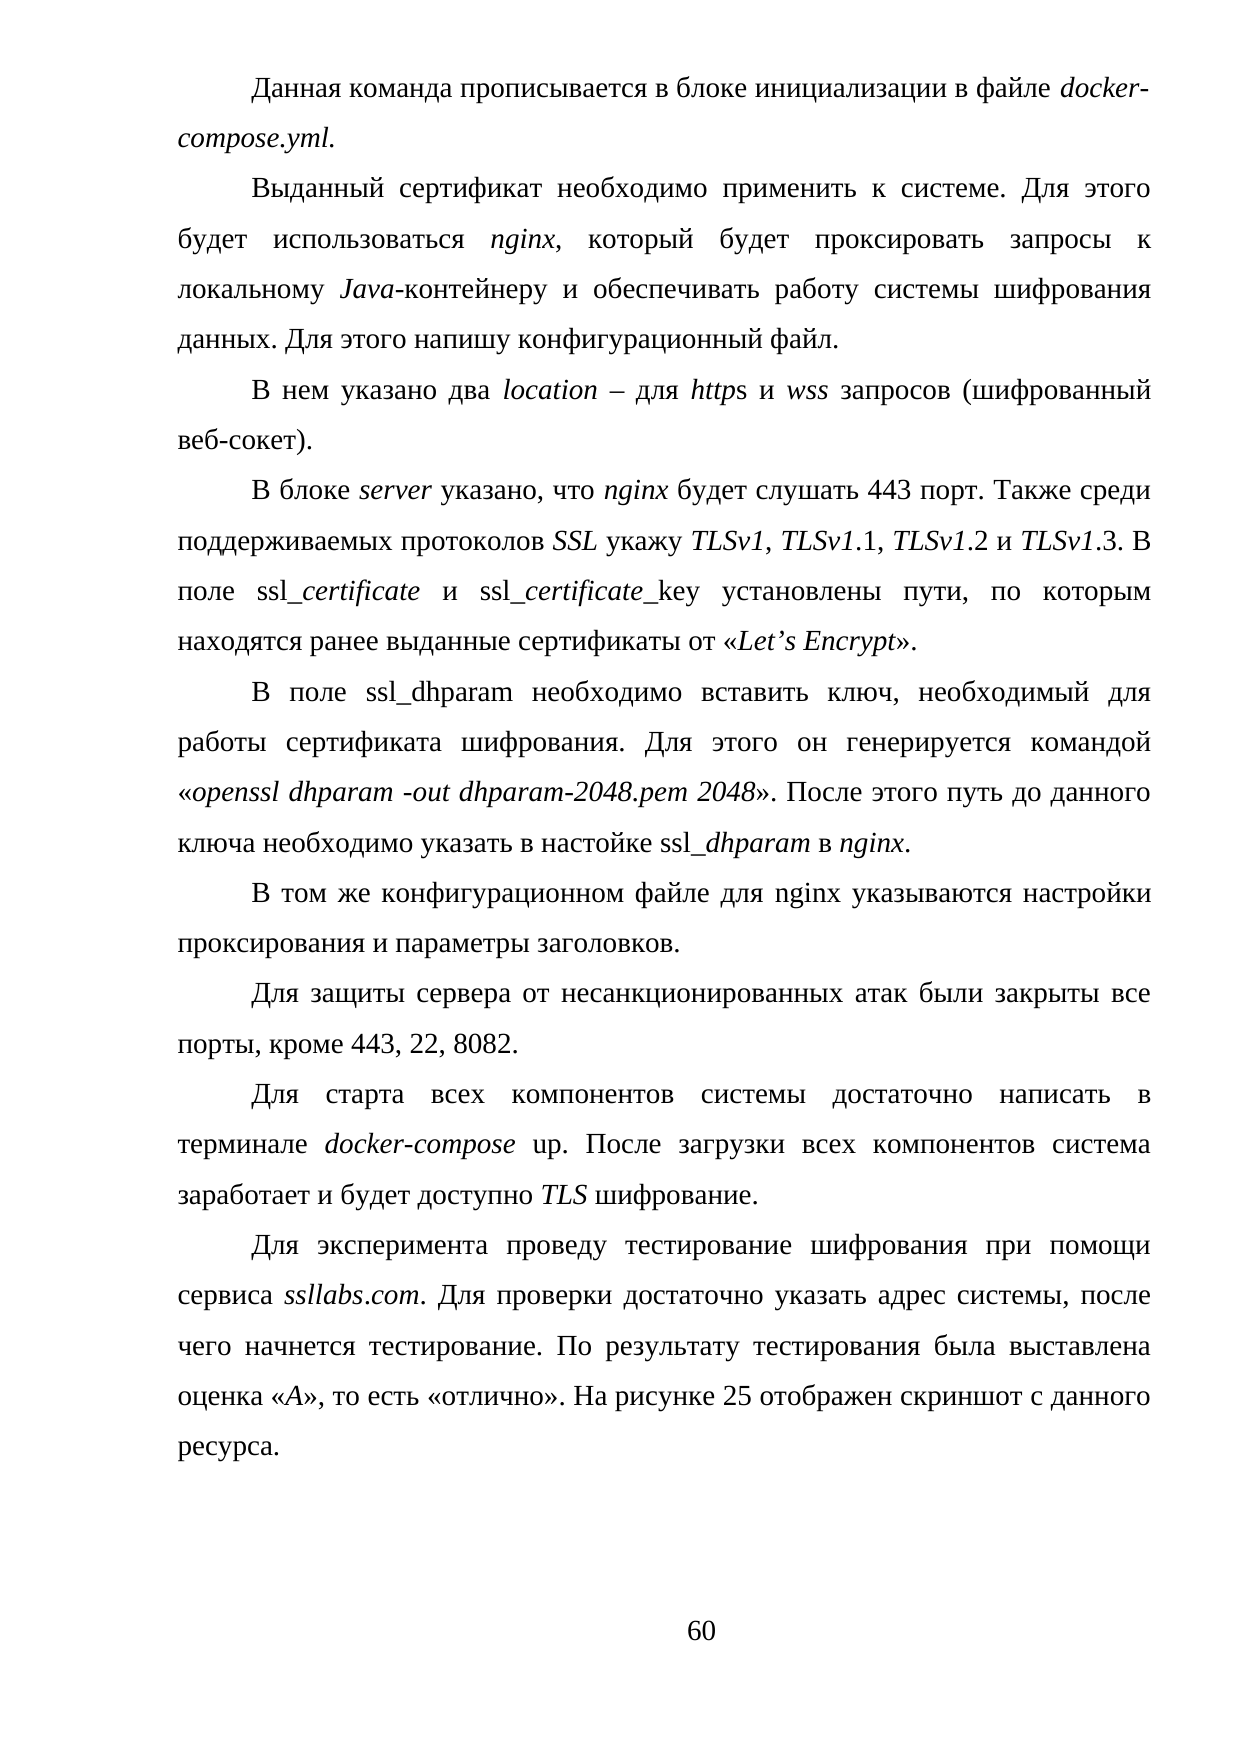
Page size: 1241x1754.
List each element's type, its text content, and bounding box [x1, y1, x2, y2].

text Выданный сертификат необходимо применить к системе. Для этого будет использоваться nginx, который будет проксировать запросы к локальному Java-контейнеру и обеспечивать работу системы шифрования данных. Для этого напишу конфигурационный файл. [177, 171, 1152, 355]
text В блоке server указано, что nginx будет слушать 443 порт. Также среди поддерживаемых протоколов SSL укажу TLSv1, TLSv1.1, TLSv1.2 и TLSv1.3. В поле ssl_certificate и ssl_certificate_key установлены пути, по которым находятся ранее выданные сертификаты от «Let’s Encrypt». [177, 472, 1152, 657]
text Для старта всех компонентов системы достаточно написать в терминале docker-compose up. После загрузки всех компонентов система заработает и будет доступно TLS шифрование. [177, 1076, 1152, 1210]
text Данная команда прописывается в блоке инициализации в файле docker-compose.yml. [177, 70, 1152, 154]
text В поле ssl_dhparam необходимо вставить ключ, необходимый для работы сертификата шифрования. Для этого он генерируется командой «openssl dhparam -out dhparam-2048.pem 2048». После этого путь до данного ключа необходимо указать в настойке ssl_dhparam в nginx. [177, 674, 1152, 858]
text В нем указано два location – для https и wss запросов (шифрованный веб-сокет). [177, 372, 1152, 456]
text В том же конфигурационном файле для nginx указываются настройки проксирования и параметры заголовков. [177, 875, 1152, 959]
text Для защиты сервера от несанкционированных атак были закрыты все порты, кроме 443, 22, 8082. [177, 976, 1152, 1059]
text Для эксперимента проведу тестирование шифрования при помощи сервиса ssllabs.com. Для проверки достаточно указать адрес системы, после чего начнется тестирование. По результату тестирования была выставлена оценка «А», то есть «отлично». На рисунке 25 отображен скриншот с данного ресурса. [177, 1227, 1152, 1462]
